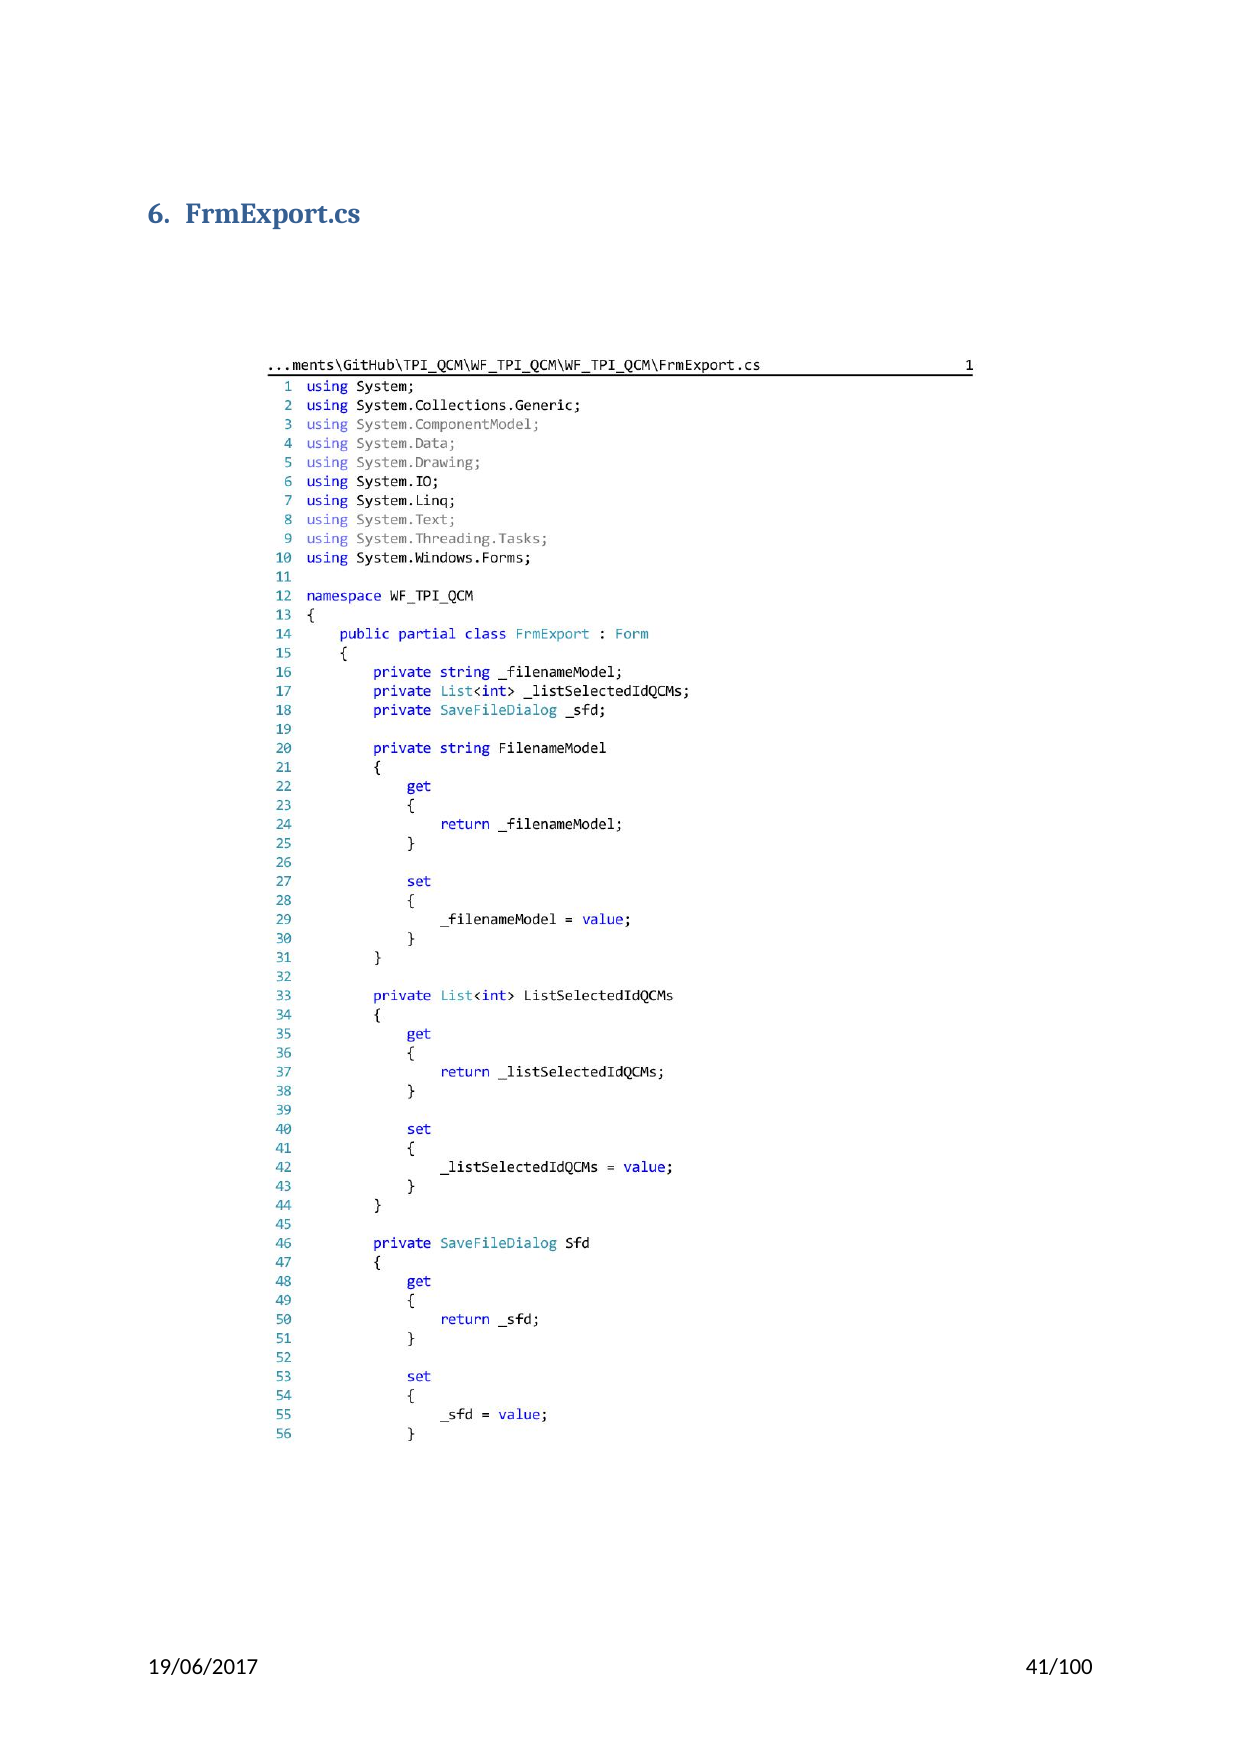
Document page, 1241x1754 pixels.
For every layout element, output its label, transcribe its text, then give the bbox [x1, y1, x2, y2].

subtitle FrmExport.cs [148, 198, 1093, 231]
picture [147, 236, 1093, 1572]
